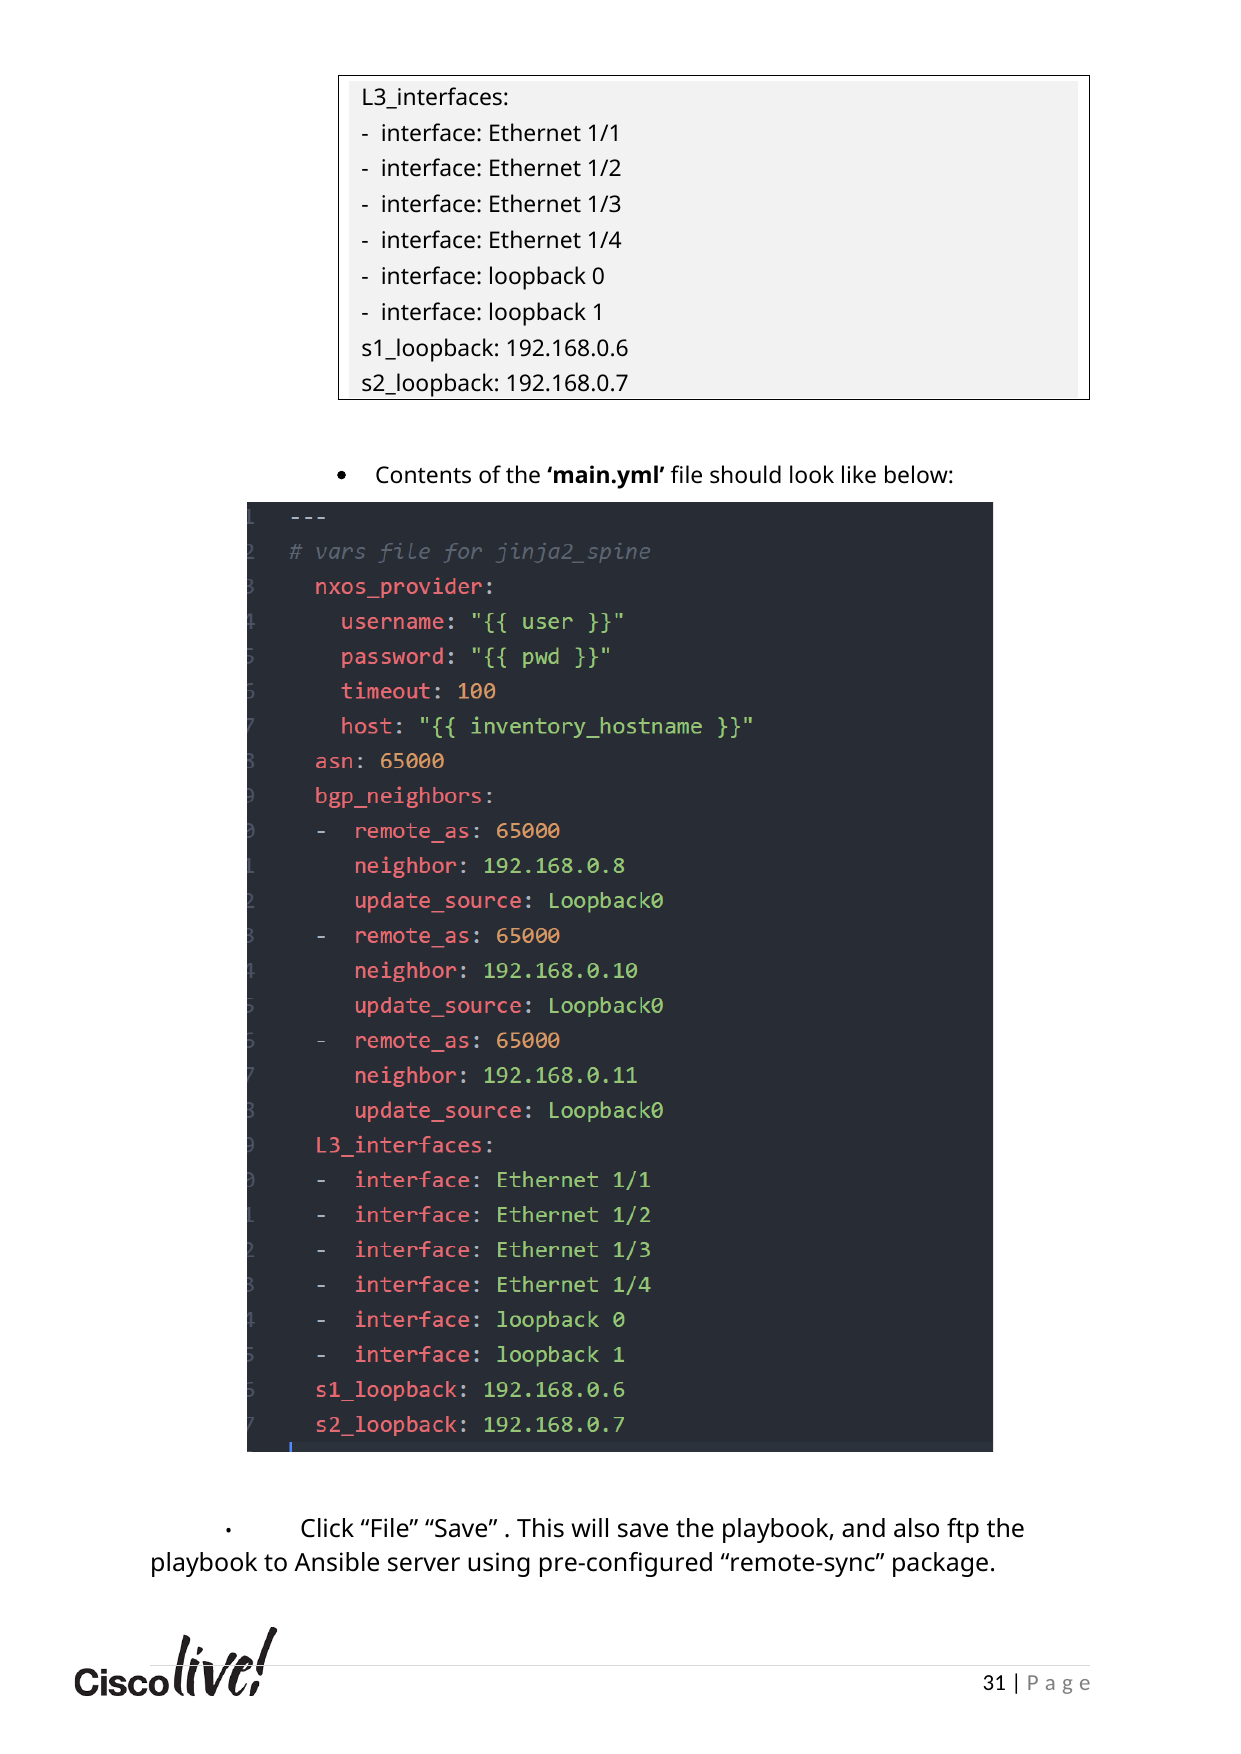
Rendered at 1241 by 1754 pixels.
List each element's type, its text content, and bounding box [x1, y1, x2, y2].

picture [247, 502, 994, 1452]
picture [74, 1627, 278, 1698]
list Contents of the ‘main.yml’ file should look like below: [337, 459, 1090, 490]
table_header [339, 76, 1089, 398]
text • Click “File” “Save” . This will save the playbook, and also ftp the playbook to Ansible server using pre-configured “remote-sync” package. [150, 1511, 1090, 1579]
